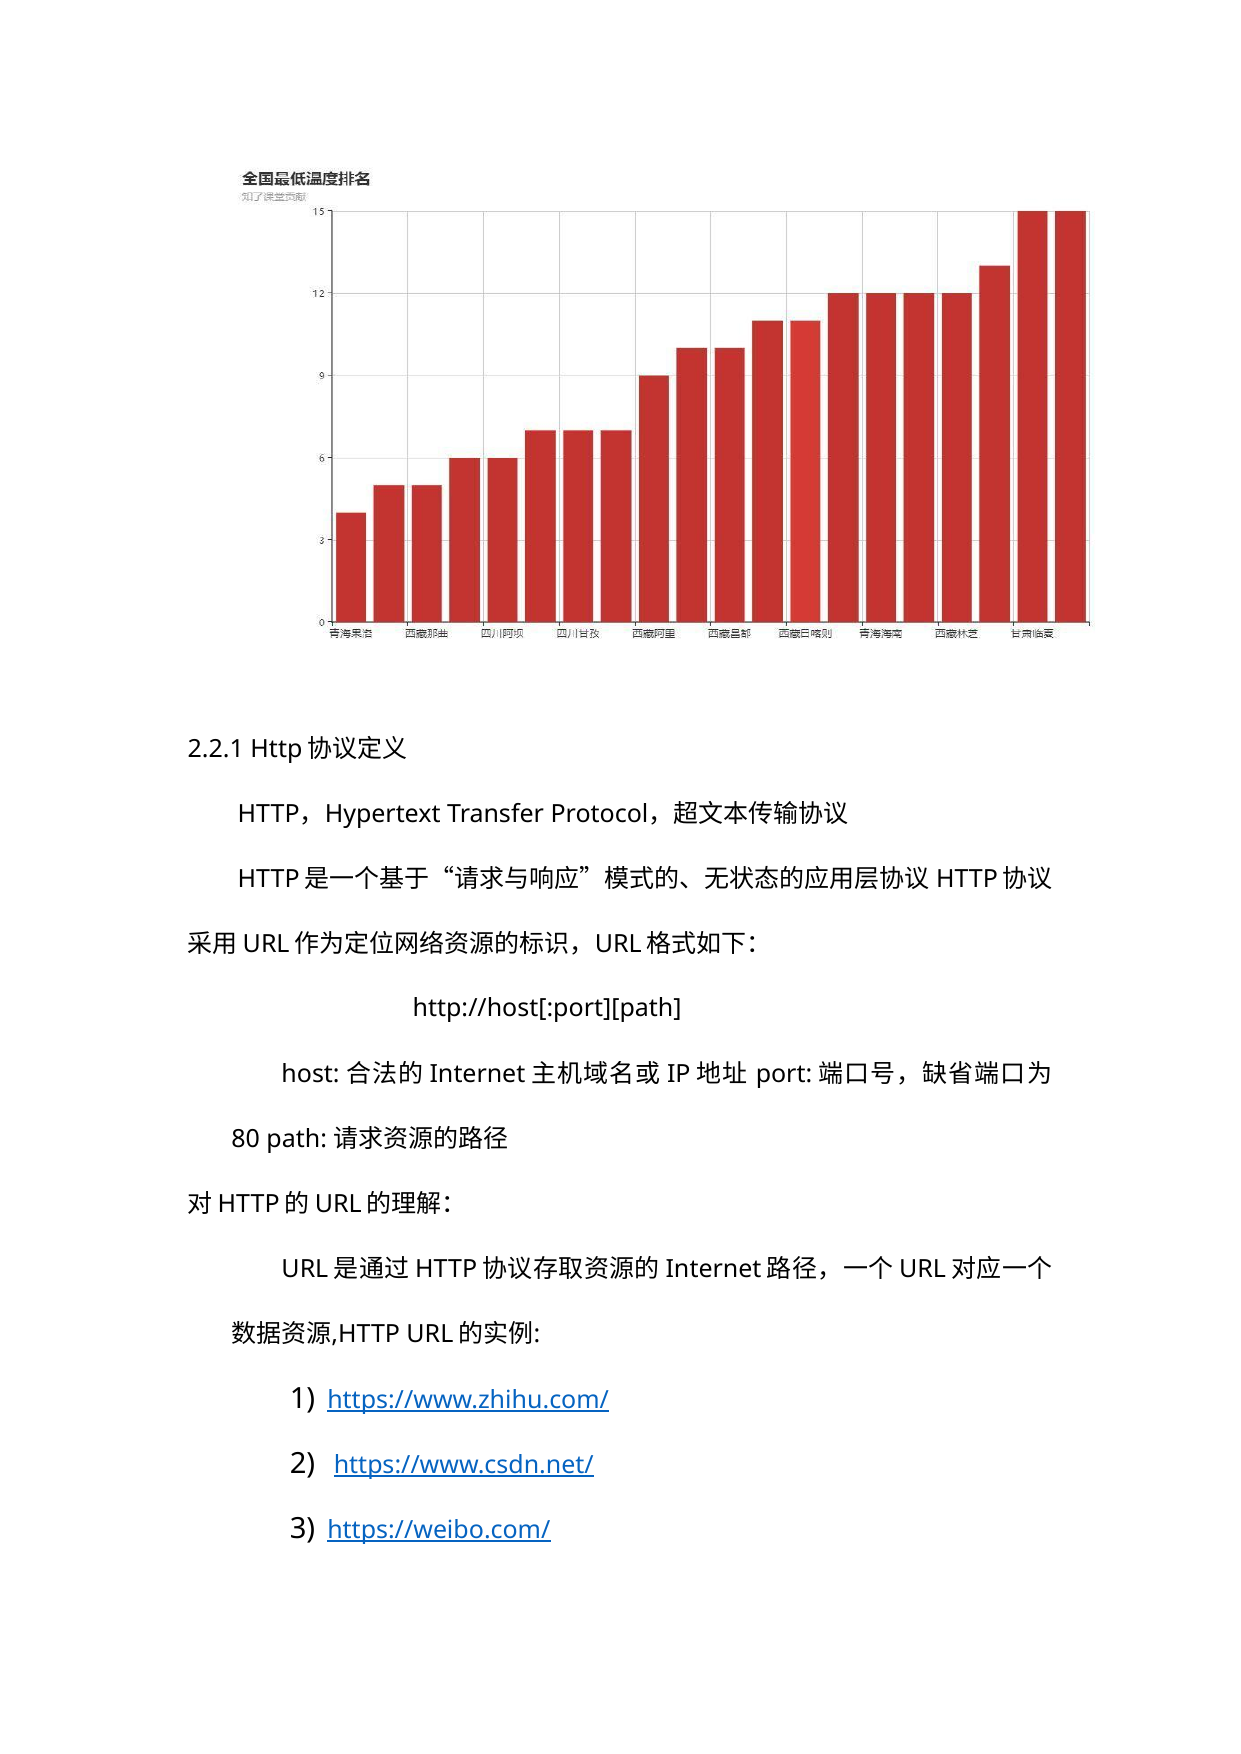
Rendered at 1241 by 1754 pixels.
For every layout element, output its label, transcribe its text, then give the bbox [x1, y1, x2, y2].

list URL是通过HTTP协议存取资源的Internet路径，一个URL对应一个数据资源,HTTP URL的实例: [231, 1234, 1053, 1364]
list https://weibo.com/ [289, 1494, 1053, 1559]
list host: 合法的Internet主机域名或IP地址 port: 端口号，缺省端口为80 path: 请求资源的路径 [231, 1039, 1053, 1169]
text 2.2.1 Http协议定义 [187, 714, 1053, 779]
text 对HTTP的URL的理解： [187, 1169, 1053, 1234]
text HTTP是一个基于“请求与响应”模式的、无状态的应用层协议 HTTP协议采用URL作为定位网络资源的标识，URL格式如下： [187, 844, 1053, 974]
list https://www.zhihu.com/ [289, 1364, 1053, 1429]
text HTTP，Hypertext Transfer Protocol，超文本传输协议 [187, 779, 1053, 844]
text http://host[:port][path] [187, 974, 1053, 1039]
list https://www.csdn.net/ [289, 1429, 1053, 1494]
picture [237, 162, 1103, 645]
